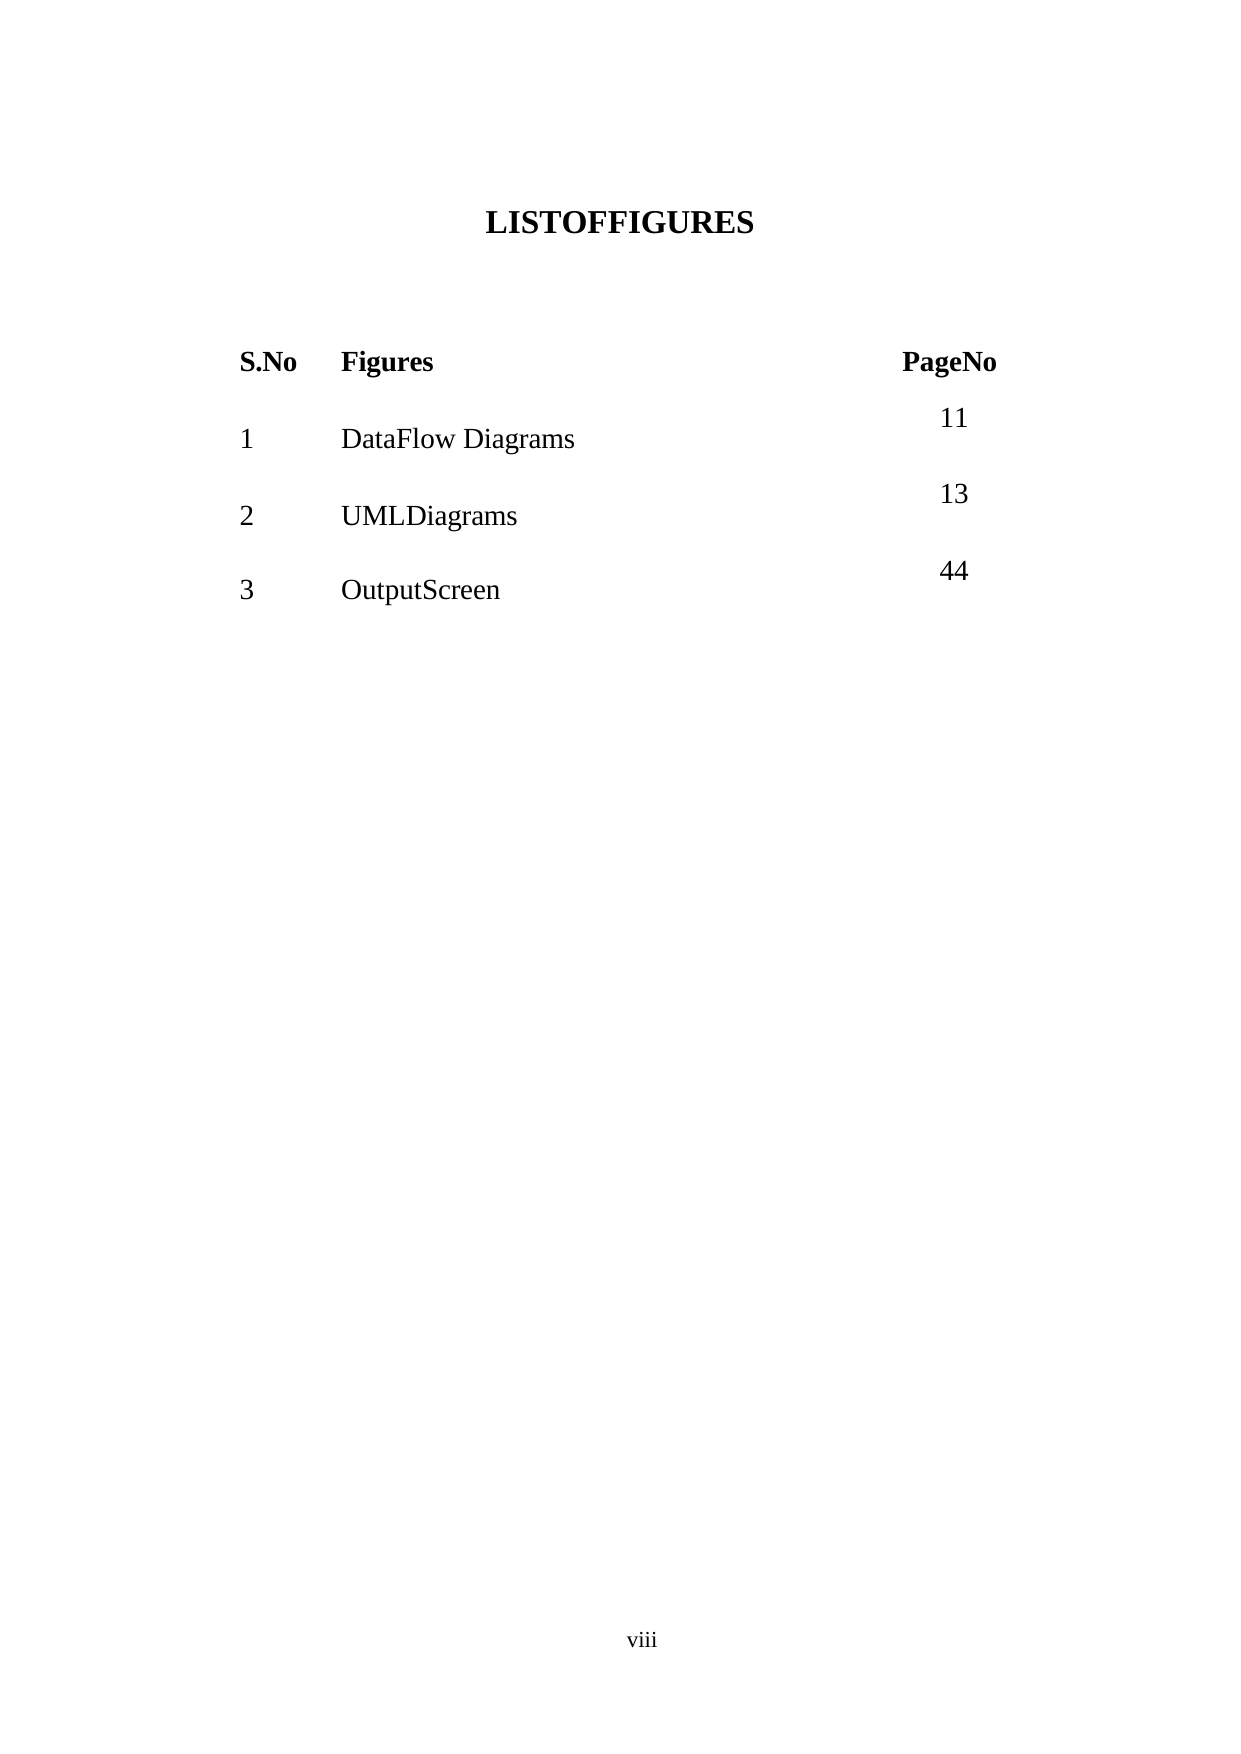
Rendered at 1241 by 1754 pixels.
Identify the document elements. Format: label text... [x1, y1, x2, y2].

table_cell DataFlow Diagrams [320, 400, 881, 477]
table_cell OutputScreen [320, 553, 881, 608]
table_cell 13 [881, 477, 1017, 553]
table_cell UMLDiagrams [320, 477, 881, 553]
table_header S.No [234, 346, 320, 400]
table_cell 11 [881, 400, 1017, 477]
table_cell 1 [234, 400, 320, 477]
table_header Figures [320, 346, 881, 400]
table_cell 44 [881, 553, 1017, 608]
table_cell 3 [234, 553, 320, 608]
table_cell 2 [234, 477, 320, 553]
text LISTOFFIGURES [171, 202, 1069, 241]
table_header PageNo [881, 346, 1017, 400]
